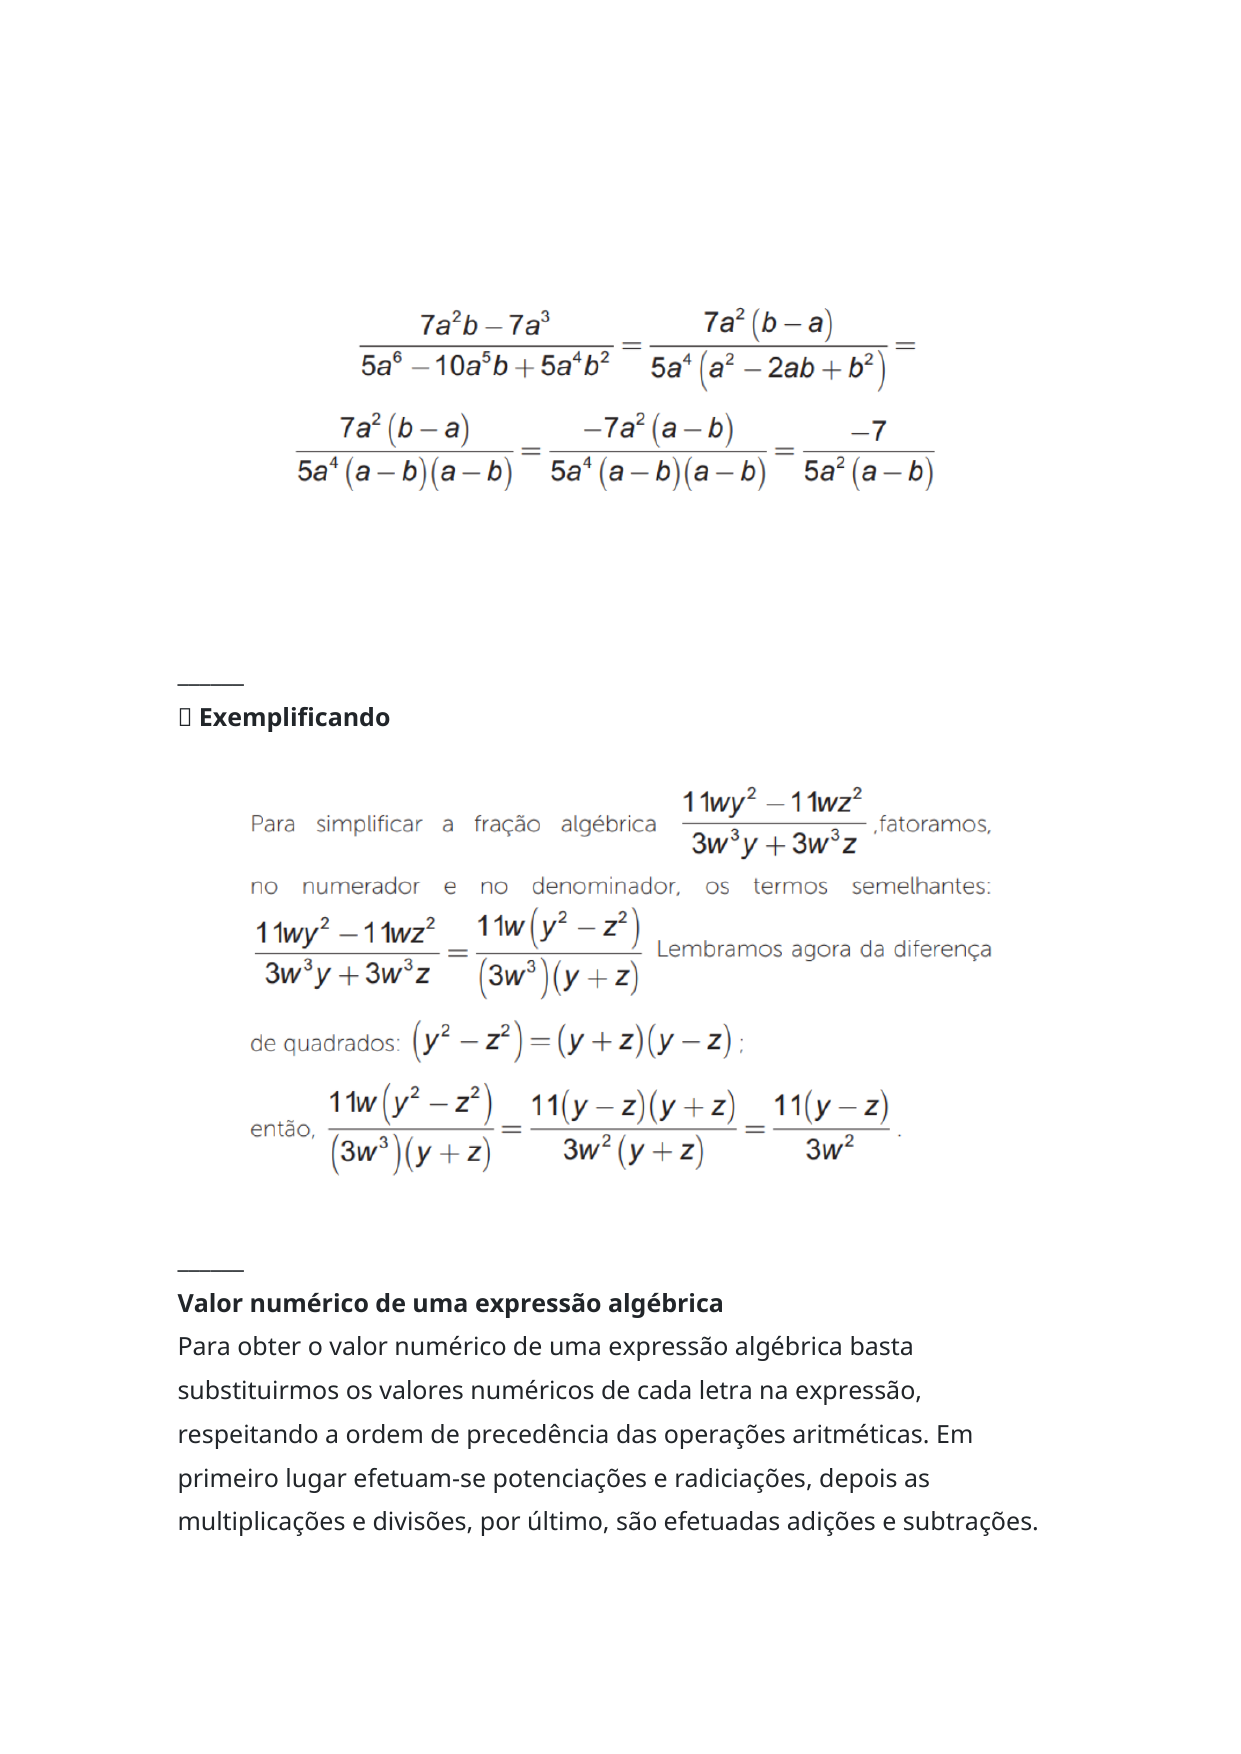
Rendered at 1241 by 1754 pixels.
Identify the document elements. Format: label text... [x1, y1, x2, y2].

text 📝 Exemplificando [177, 690, 1063, 733]
text Valor numérico de uma expressão algébrica [177, 1276, 1063, 1319]
text ______ [177, 646, 1063, 690]
picture [177, 147, 1063, 646]
text ______ [177, 1232, 1063, 1276]
picture [177, 733, 1063, 1232]
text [177, 1319, 1063, 1538]
